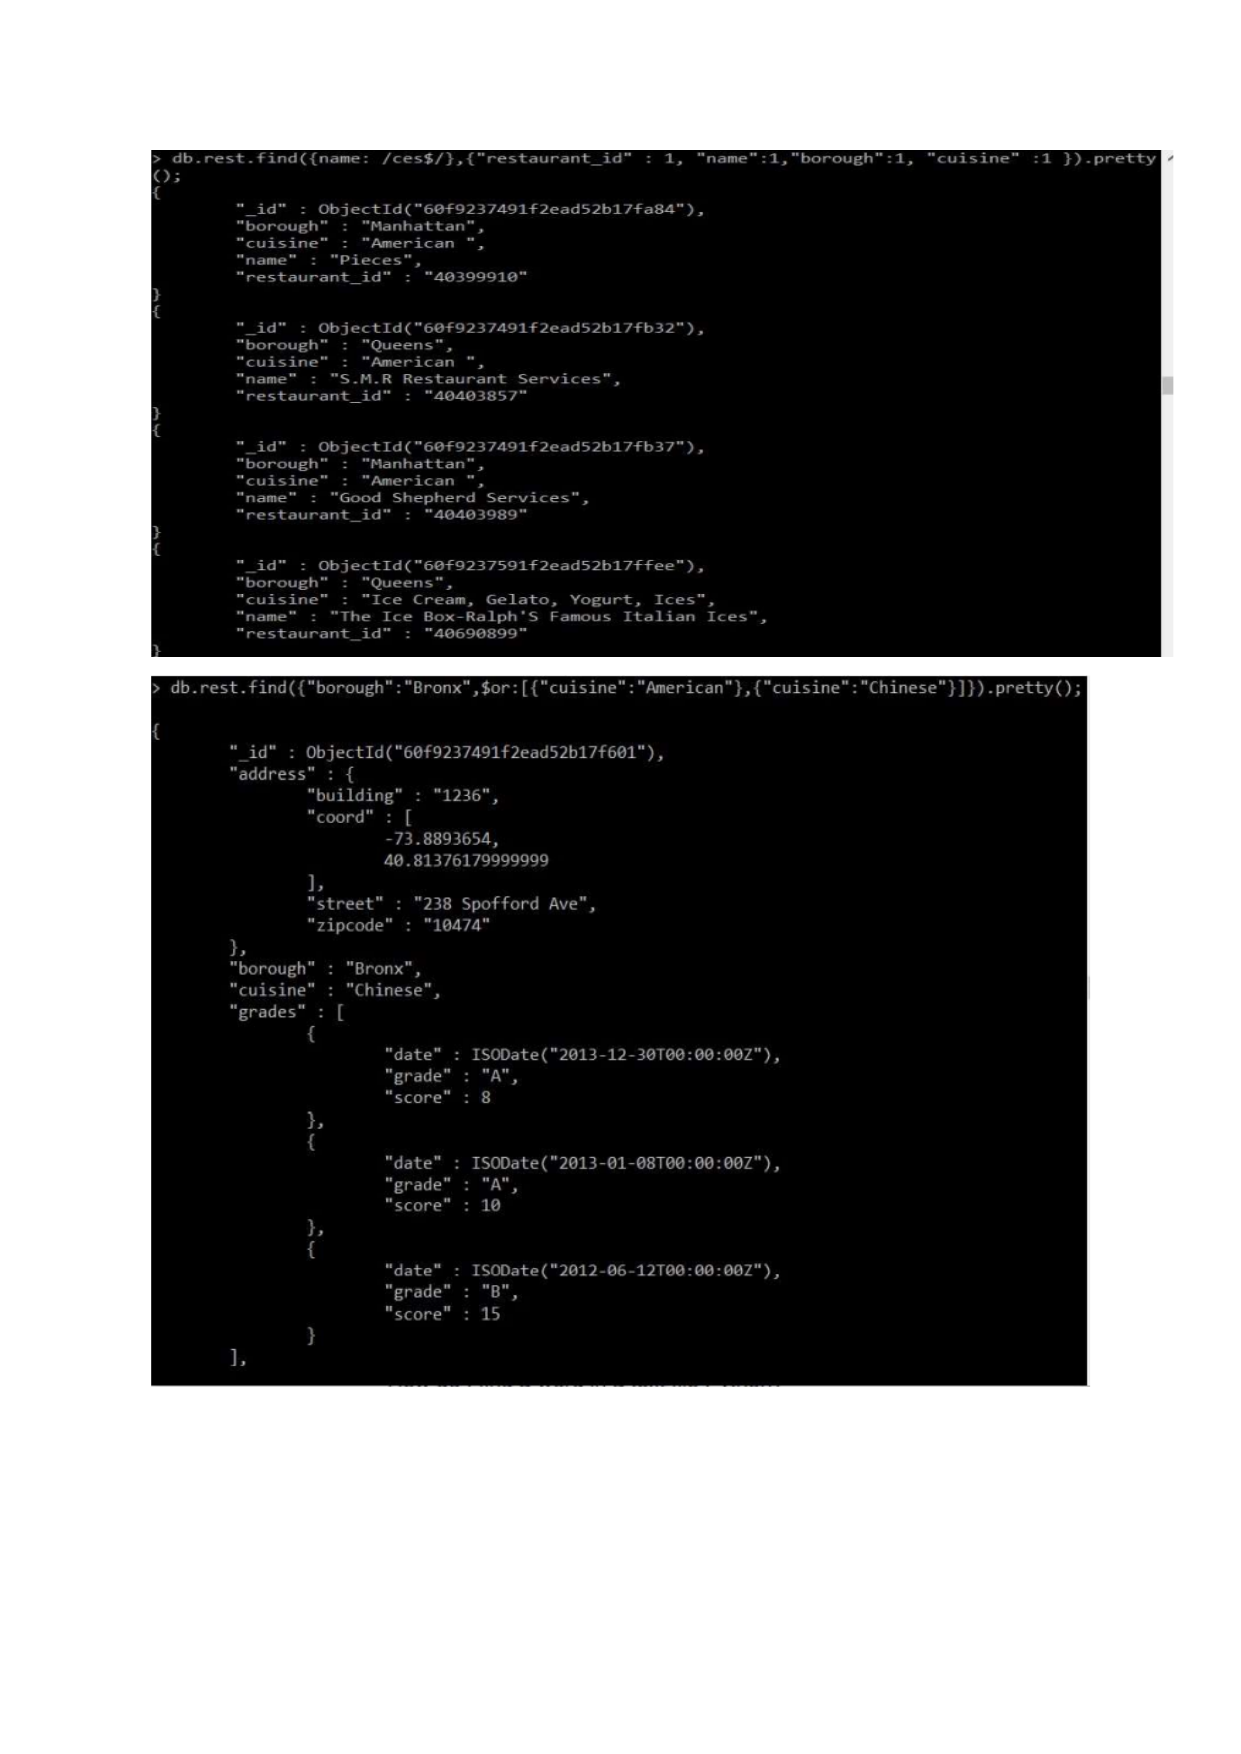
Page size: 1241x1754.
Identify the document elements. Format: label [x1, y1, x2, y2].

picture [150, 675, 1091, 1393]
picture [150, 150, 1174, 657]
